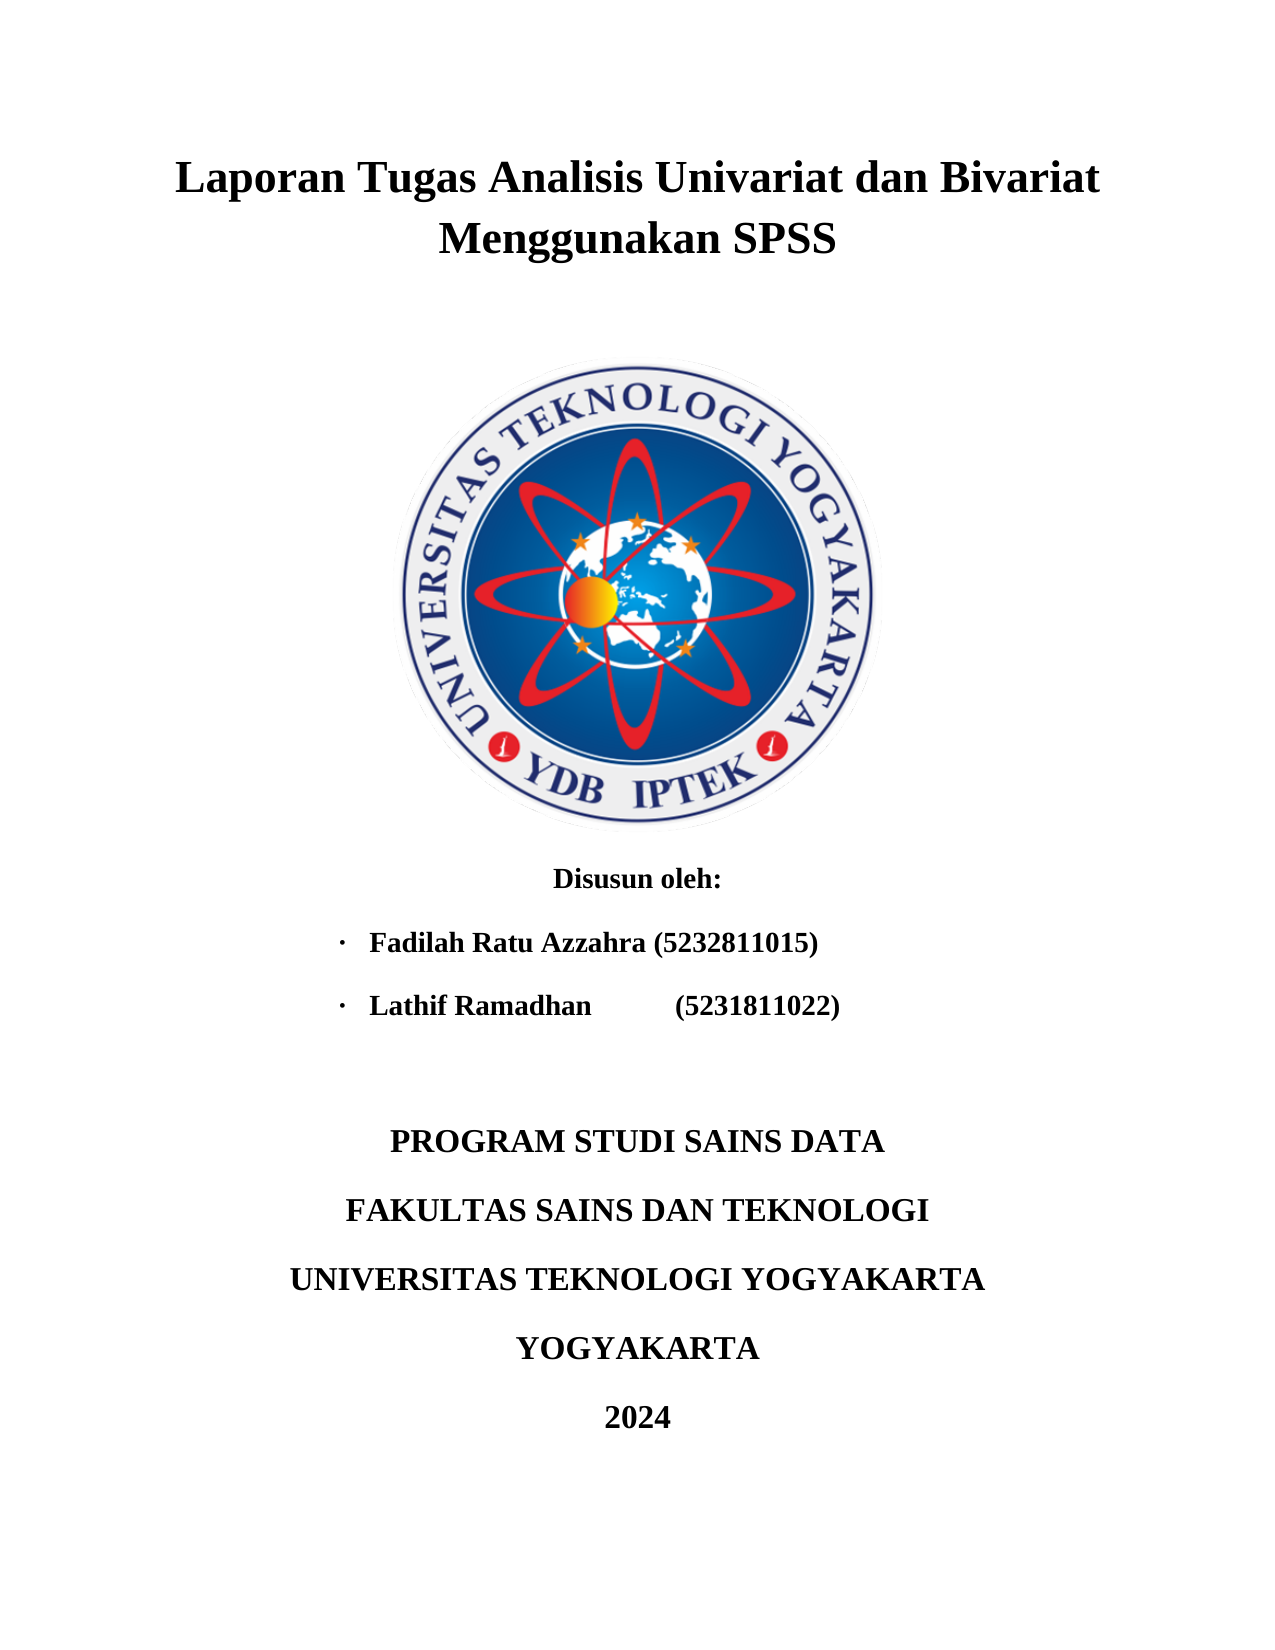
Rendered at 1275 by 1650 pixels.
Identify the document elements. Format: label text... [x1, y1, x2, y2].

text YOGYAKARTA [150, 1328, 1125, 1367]
picture [392, 356, 883, 833]
text · Fadilah Ratu Azzahra (5232811015) [337, 925, 1125, 958]
text PROGRAM STUDI SAINS DATA [150, 1121, 1125, 1159]
text Disusun oleh: [150, 861, 1125, 895]
text 2024 [150, 1397, 1125, 1436]
text FAKULTAS SAINS DAN TEKNOLOGI [150, 1190, 1125, 1228]
text Laporan Tugas Analisis Univariat dan Bivariat Menggunakan SPSS [150, 150, 1125, 263]
text UNIVERSITAS TEKNOLOGI YOGYAKARTA [150, 1259, 1125, 1298]
text · Lathif Ramadhan (5231811022) [337, 988, 1125, 1022]
